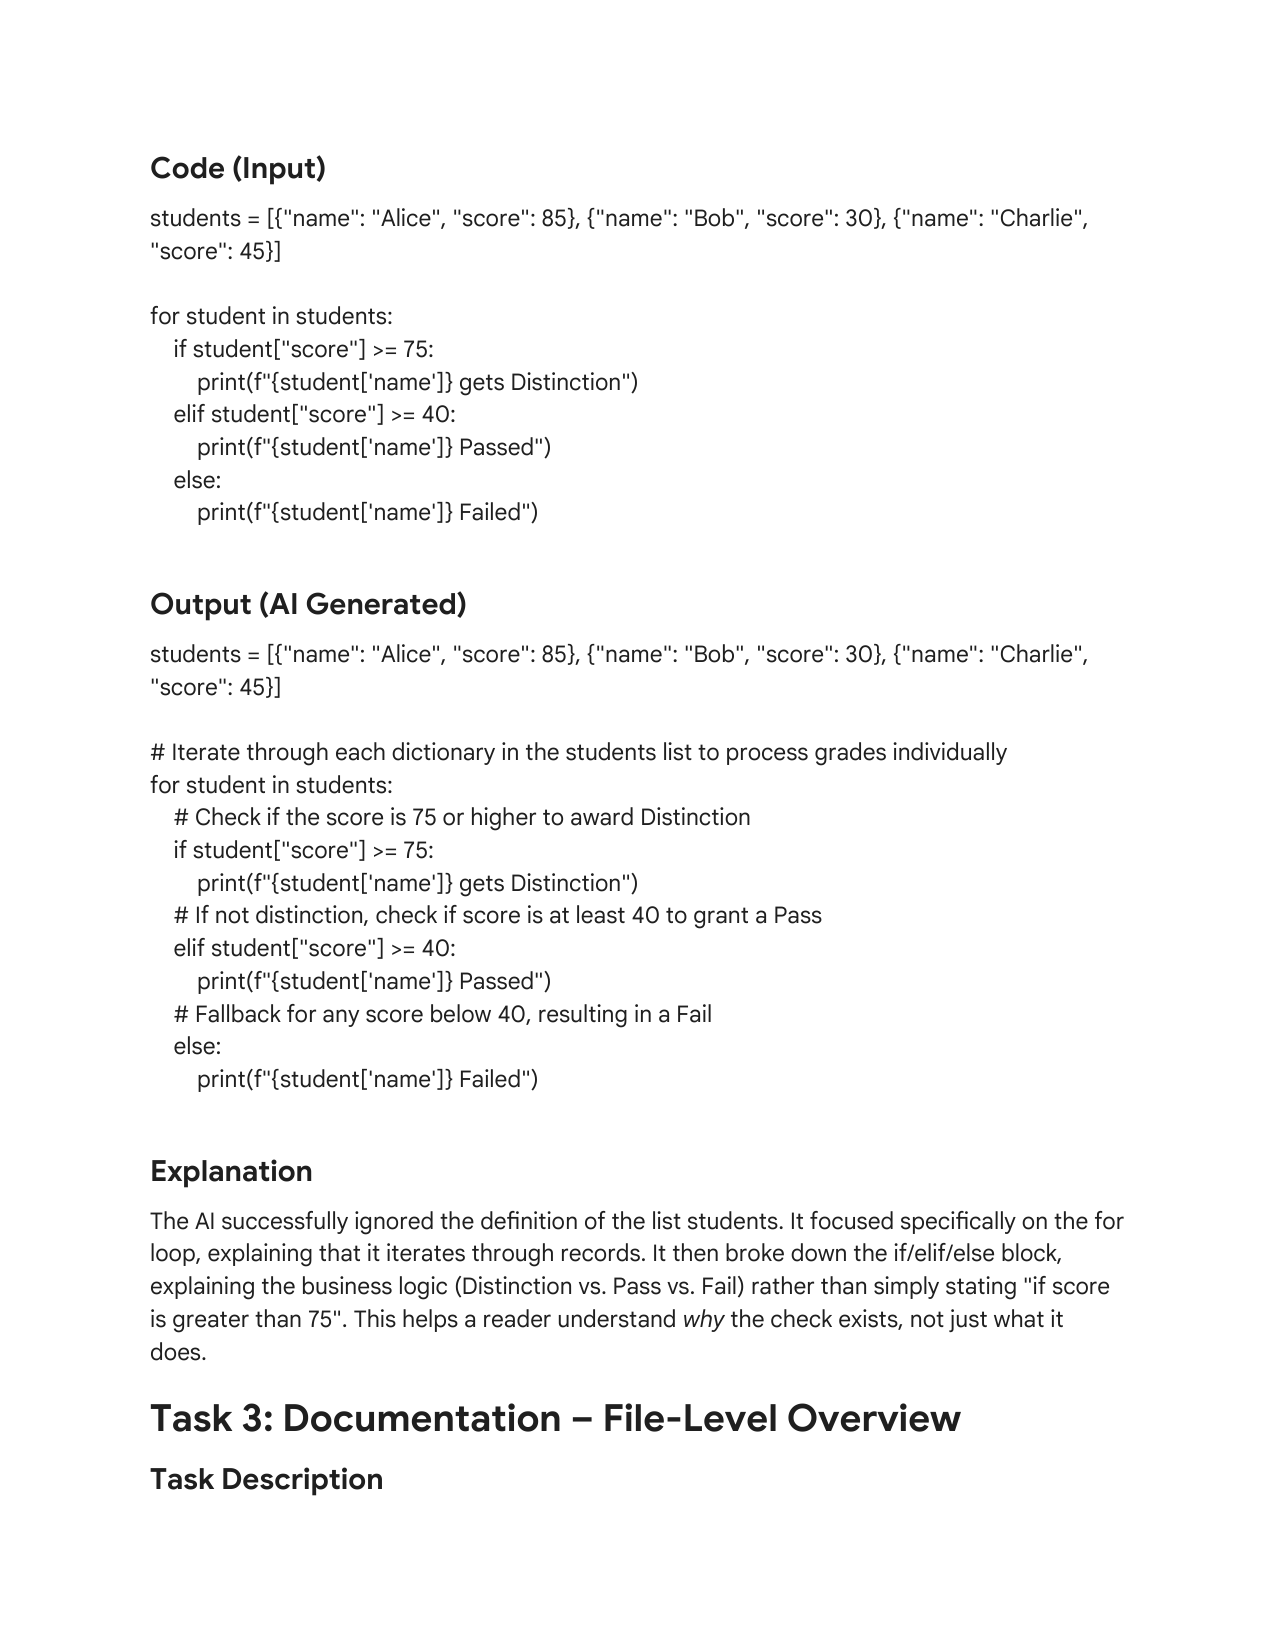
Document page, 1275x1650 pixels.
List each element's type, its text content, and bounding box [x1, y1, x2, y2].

subtitle Code (Input) [150, 150, 1125, 187]
text The AI successfully ignored the definition of the list students. It focused specifically on the for loop, explaining that it iterates through records. It then broke down the if/elif/else block, explaining the business logic (Distinction vs. Pass vs. Fail) rather than simply stating "if score is greater than 75". This helps a reader understand why the check exists, not just what it does. [150, 1207, 1125, 1366]
subtitle Explanation [150, 1153, 1125, 1189]
subtitle Task 3: Documentation – File-Level Overview [150, 1395, 1125, 1442]
text students = [{"name": "Alice", "score": 85}, {"name": "Bob", "score": 30}, {"name": "Charlie", "score": 45}] # Iterate through each dictionary in the students list to process grades individually for student in students: # Check if the score is 75 or higher to award Distinction if student["score"] >= 75: print(f"{student['name']} gets Distinction") # If not distinction, check if score is at least 40 to grant a Pass elif student["score"] >= 40: print(f"{student['name']} Passed") # Fallback for any score below 40, resulting in a Fail else: print(f"{student['name']} Failed") [150, 640, 1125, 1124]
subtitle Output (AI Generated) [150, 586, 1125, 622]
text students = [{"name": "Alice", "score": 85}, {"name": "Bob", "score": 30}, {"name": "Charlie", "score": 45}] for student in students: if student["score"] >= 75: print(f"{student['name']} gets Distinction") elif student["score"] >= 40: print(f"{student['name']} Passed") else: print(f"{student['name']} Failed") [150, 204, 1125, 557]
subtitle Task Description [150, 1461, 1125, 1498]
